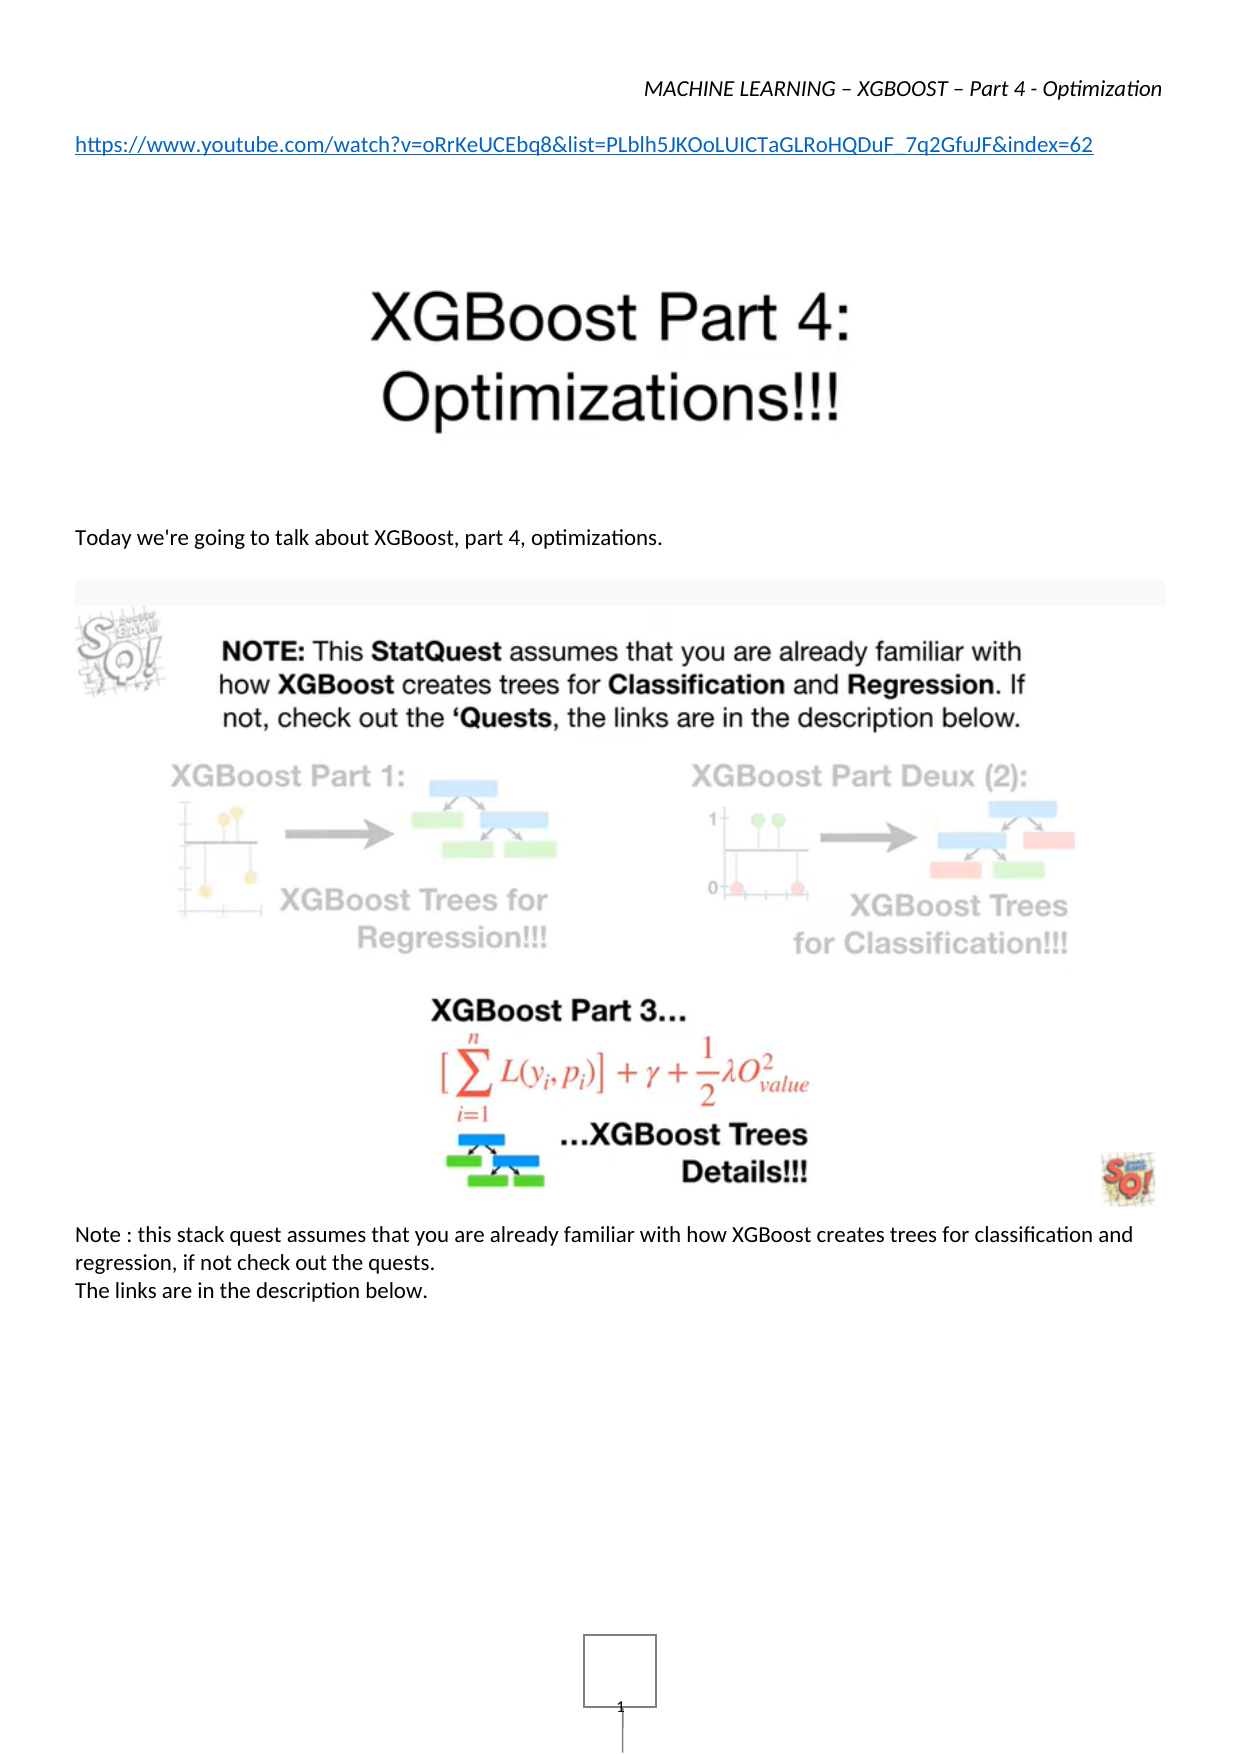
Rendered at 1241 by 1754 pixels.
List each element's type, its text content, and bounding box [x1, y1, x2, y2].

picture [75, 185, 1166, 524]
text The links are in the description below. [75, 1276, 1165, 1304]
text Note : this stack quest assumes that you are already familiar with how XGBoost creates trees for classification and regression, if not check out the quests. [75, 1220, 1165, 1276]
picture [75, 579, 1166, 1220]
text Today we're going to talk about XGBoost, part 4, optimizations. [75, 524, 1165, 551]
text https://www.youtube.com/watch?v=oRrKeUCEbq8&list=PLblh5JKOoLUICTaGLRoHQDuF_7q2GfuJF&index=62 [75, 130, 1165, 158]
